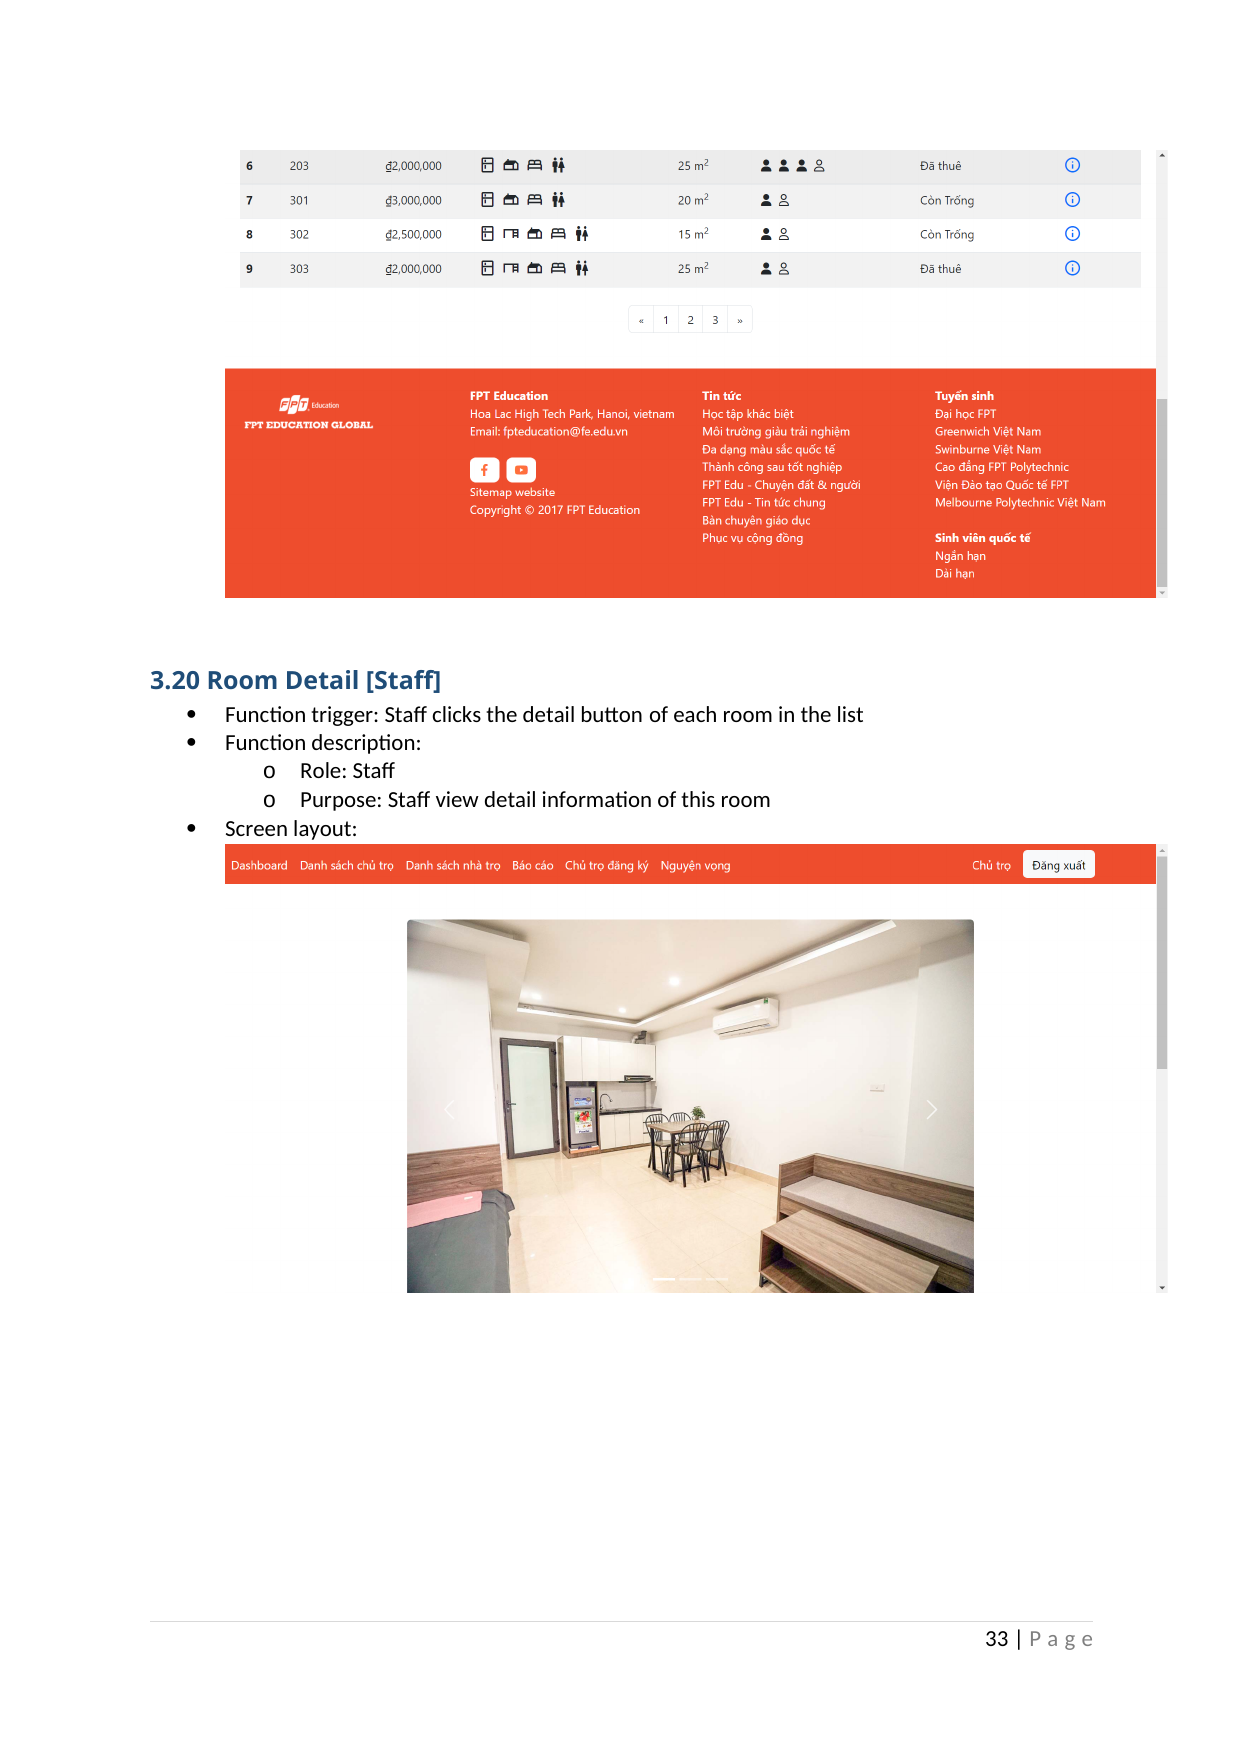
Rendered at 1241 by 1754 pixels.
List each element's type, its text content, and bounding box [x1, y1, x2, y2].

list Screen layout: [187, 814, 1093, 842]
list Role: Staff [262, 756, 1093, 785]
subtitle 3.20 Room Detail [Staff] [150, 663, 1093, 697]
list Function trigger: Staff clicks the detail button of each room in the list [187, 700, 1093, 728]
picture [225, 844, 1168, 1293]
picture [225, 150, 1168, 598]
list Purpose: Staff view detail information of this room [262, 785, 1093, 814]
list Function description: [187, 728, 1093, 756]
